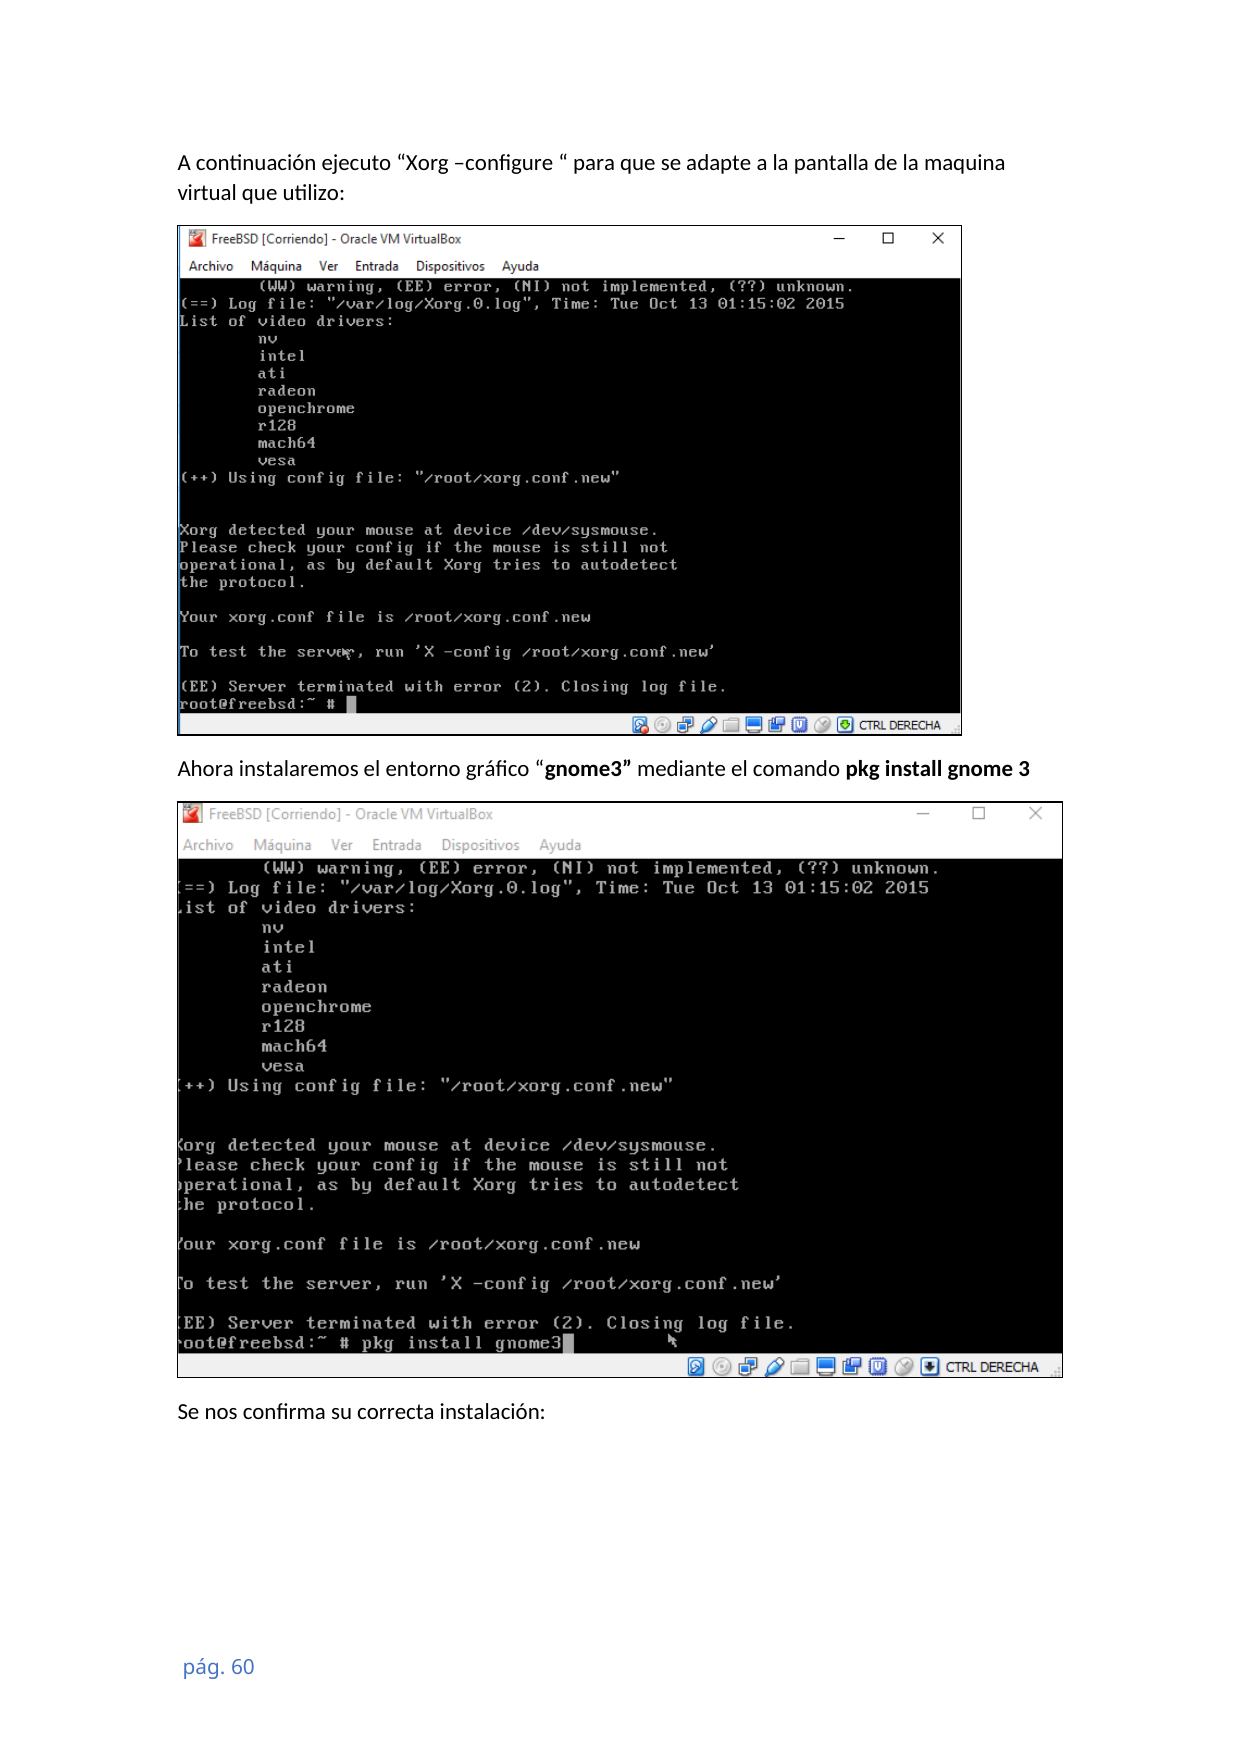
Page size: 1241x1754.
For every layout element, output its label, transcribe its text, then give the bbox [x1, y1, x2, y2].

picture [178, 803, 1062, 1377]
text Ahora instalaremos el entorno gráfico “gnome3” mediante el comando pkg install gnome 3 [177, 754, 1063, 782]
text A continuación ejecuto “Xorg –configure “ para que se adapte a la pantalla de la maquina virtual que utilizo: [177, 148, 1063, 206]
text Se nos confirma su correcta instalación: [177, 1397, 1063, 1425]
picture [178, 226, 961, 734]
